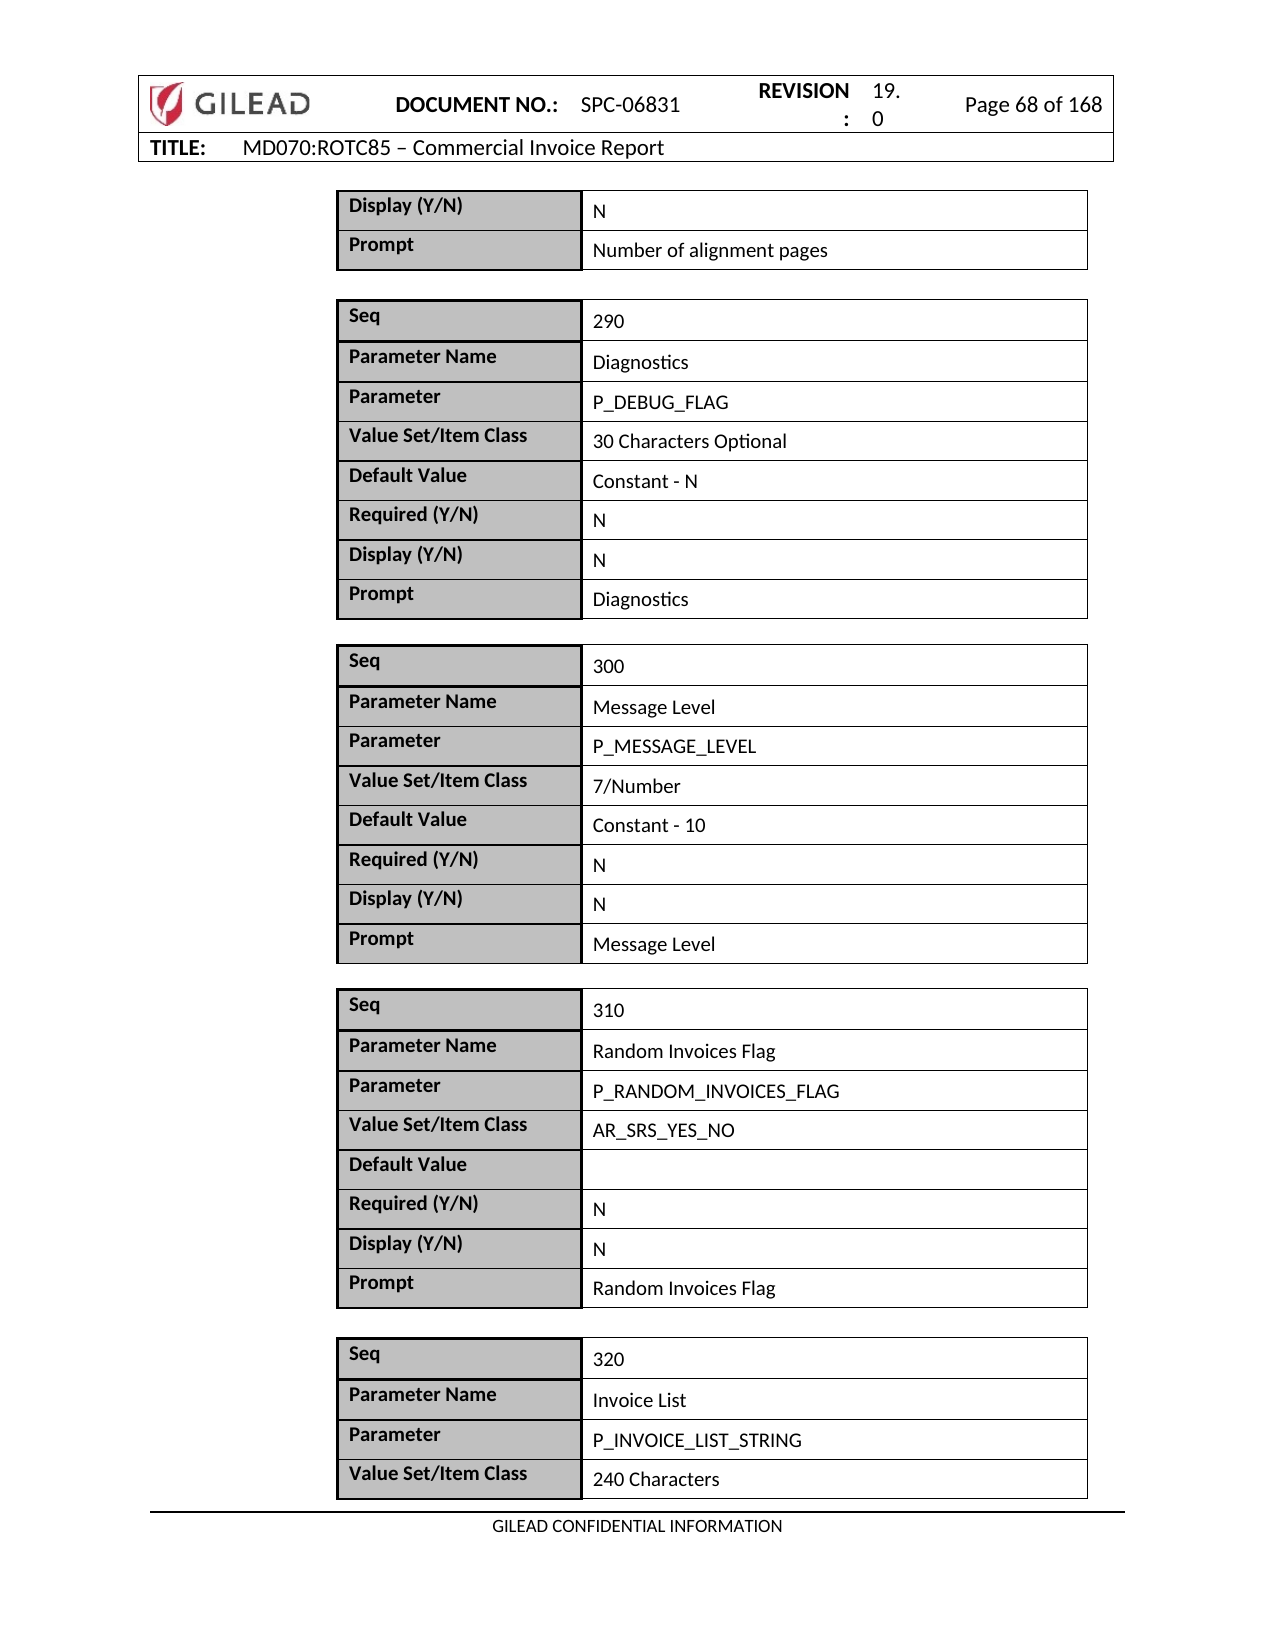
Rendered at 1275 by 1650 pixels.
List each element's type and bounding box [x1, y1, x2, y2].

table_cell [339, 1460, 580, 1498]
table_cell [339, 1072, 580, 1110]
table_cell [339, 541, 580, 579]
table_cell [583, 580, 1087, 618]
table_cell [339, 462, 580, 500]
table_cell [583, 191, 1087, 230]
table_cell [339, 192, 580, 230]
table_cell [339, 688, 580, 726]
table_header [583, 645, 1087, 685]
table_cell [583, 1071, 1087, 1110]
picture [150, 82, 310, 126]
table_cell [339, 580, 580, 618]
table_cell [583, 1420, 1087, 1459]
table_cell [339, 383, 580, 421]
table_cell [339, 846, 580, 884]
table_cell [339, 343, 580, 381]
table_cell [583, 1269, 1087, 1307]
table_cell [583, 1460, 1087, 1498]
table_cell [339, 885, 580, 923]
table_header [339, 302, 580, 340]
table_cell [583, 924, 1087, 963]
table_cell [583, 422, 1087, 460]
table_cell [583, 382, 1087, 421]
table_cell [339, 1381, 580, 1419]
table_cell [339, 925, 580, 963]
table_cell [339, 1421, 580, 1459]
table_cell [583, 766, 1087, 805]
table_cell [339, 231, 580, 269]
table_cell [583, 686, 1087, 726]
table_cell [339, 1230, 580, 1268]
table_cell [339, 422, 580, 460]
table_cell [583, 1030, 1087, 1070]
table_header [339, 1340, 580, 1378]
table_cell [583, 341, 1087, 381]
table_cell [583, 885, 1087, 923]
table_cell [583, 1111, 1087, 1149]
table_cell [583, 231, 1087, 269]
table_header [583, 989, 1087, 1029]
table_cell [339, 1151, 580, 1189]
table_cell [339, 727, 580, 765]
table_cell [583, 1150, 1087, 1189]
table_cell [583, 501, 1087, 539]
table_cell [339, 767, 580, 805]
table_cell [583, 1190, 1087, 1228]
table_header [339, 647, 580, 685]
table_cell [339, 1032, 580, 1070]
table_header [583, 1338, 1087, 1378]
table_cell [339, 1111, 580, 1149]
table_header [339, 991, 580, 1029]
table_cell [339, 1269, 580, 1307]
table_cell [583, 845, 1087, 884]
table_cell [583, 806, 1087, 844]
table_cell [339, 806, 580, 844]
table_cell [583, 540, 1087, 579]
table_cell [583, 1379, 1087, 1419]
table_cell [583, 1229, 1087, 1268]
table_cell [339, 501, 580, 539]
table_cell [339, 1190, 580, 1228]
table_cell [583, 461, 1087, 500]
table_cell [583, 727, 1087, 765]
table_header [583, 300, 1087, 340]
